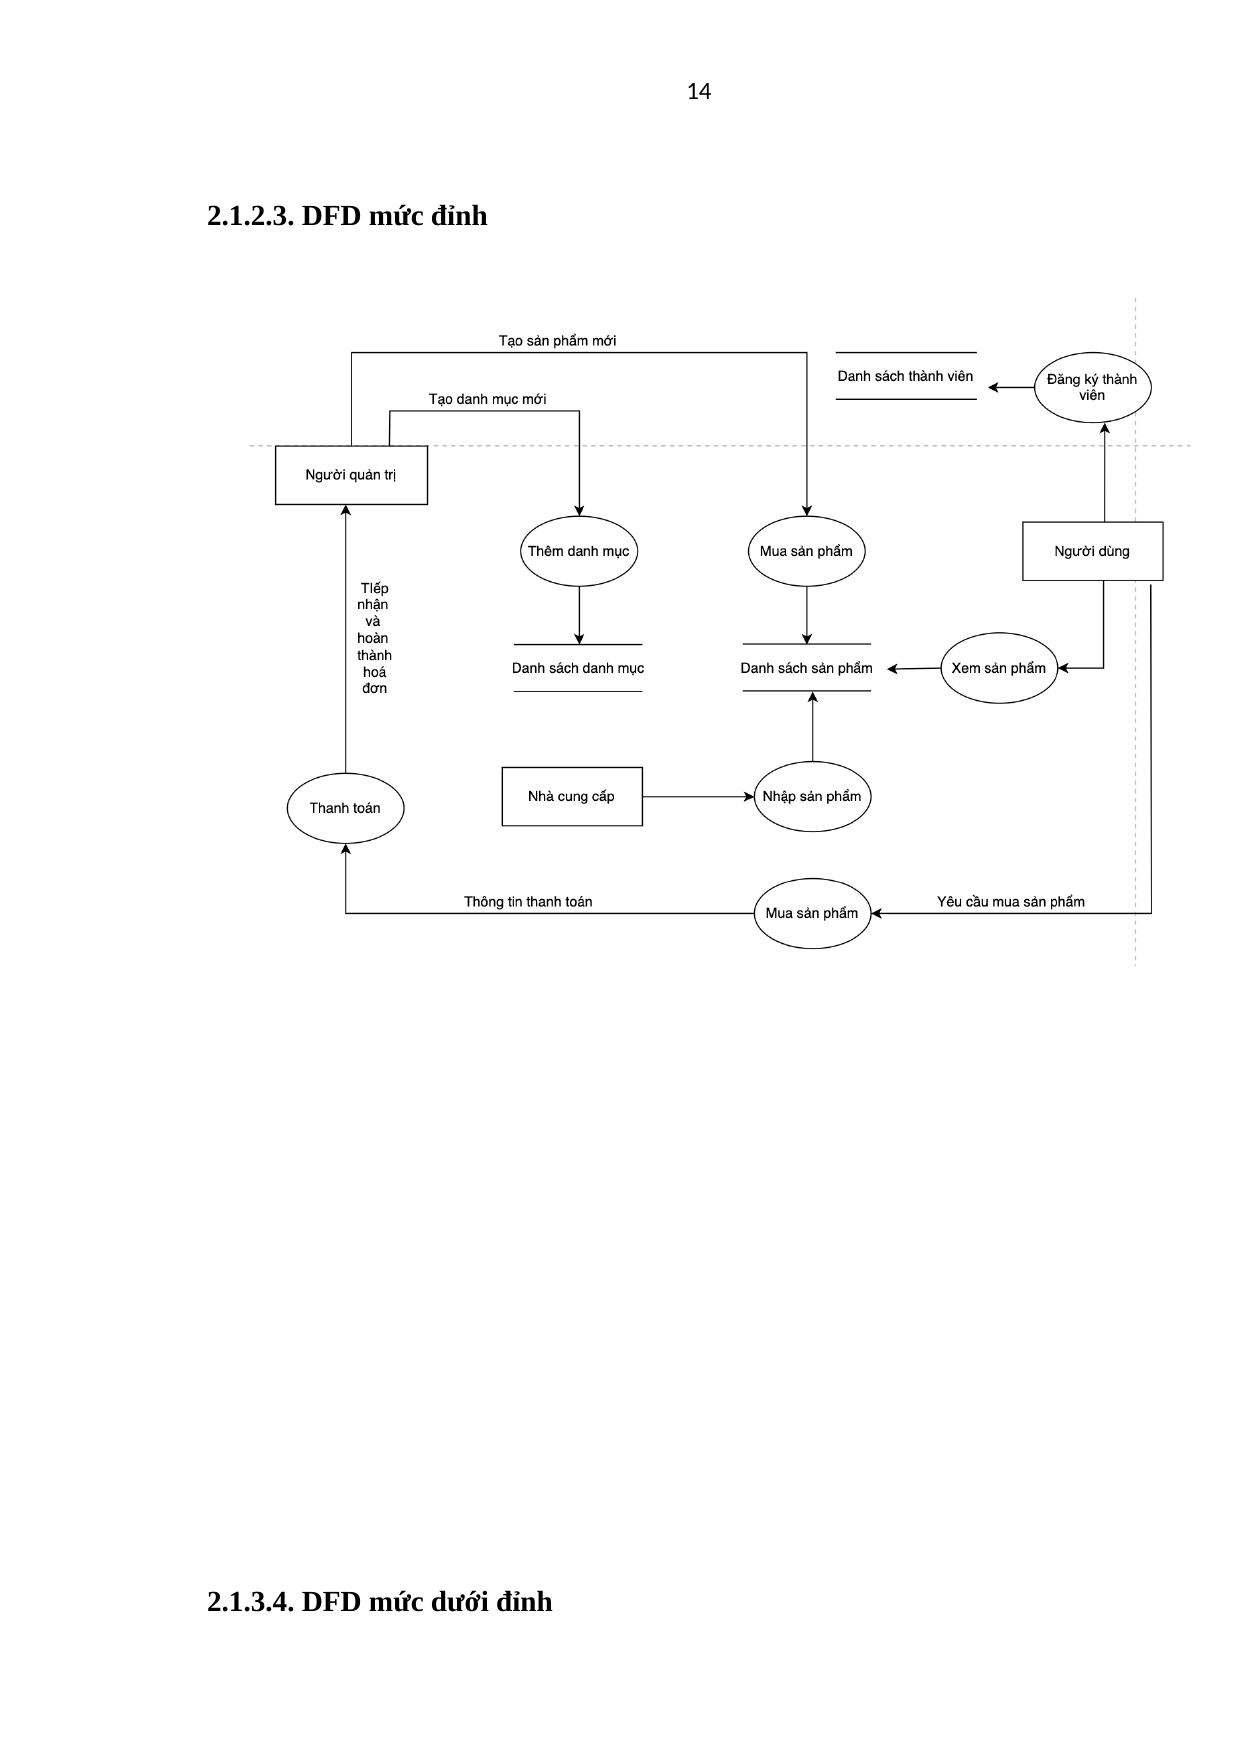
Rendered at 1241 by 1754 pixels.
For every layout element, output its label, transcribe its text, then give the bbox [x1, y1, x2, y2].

picture [245, 298, 1191, 966]
text 2.1.3.4. DFD mức dưới đỉnh [207, 1584, 1152, 1618]
text 2.1.2.3. DFD mức đỉnh [207, 198, 1152, 232]
